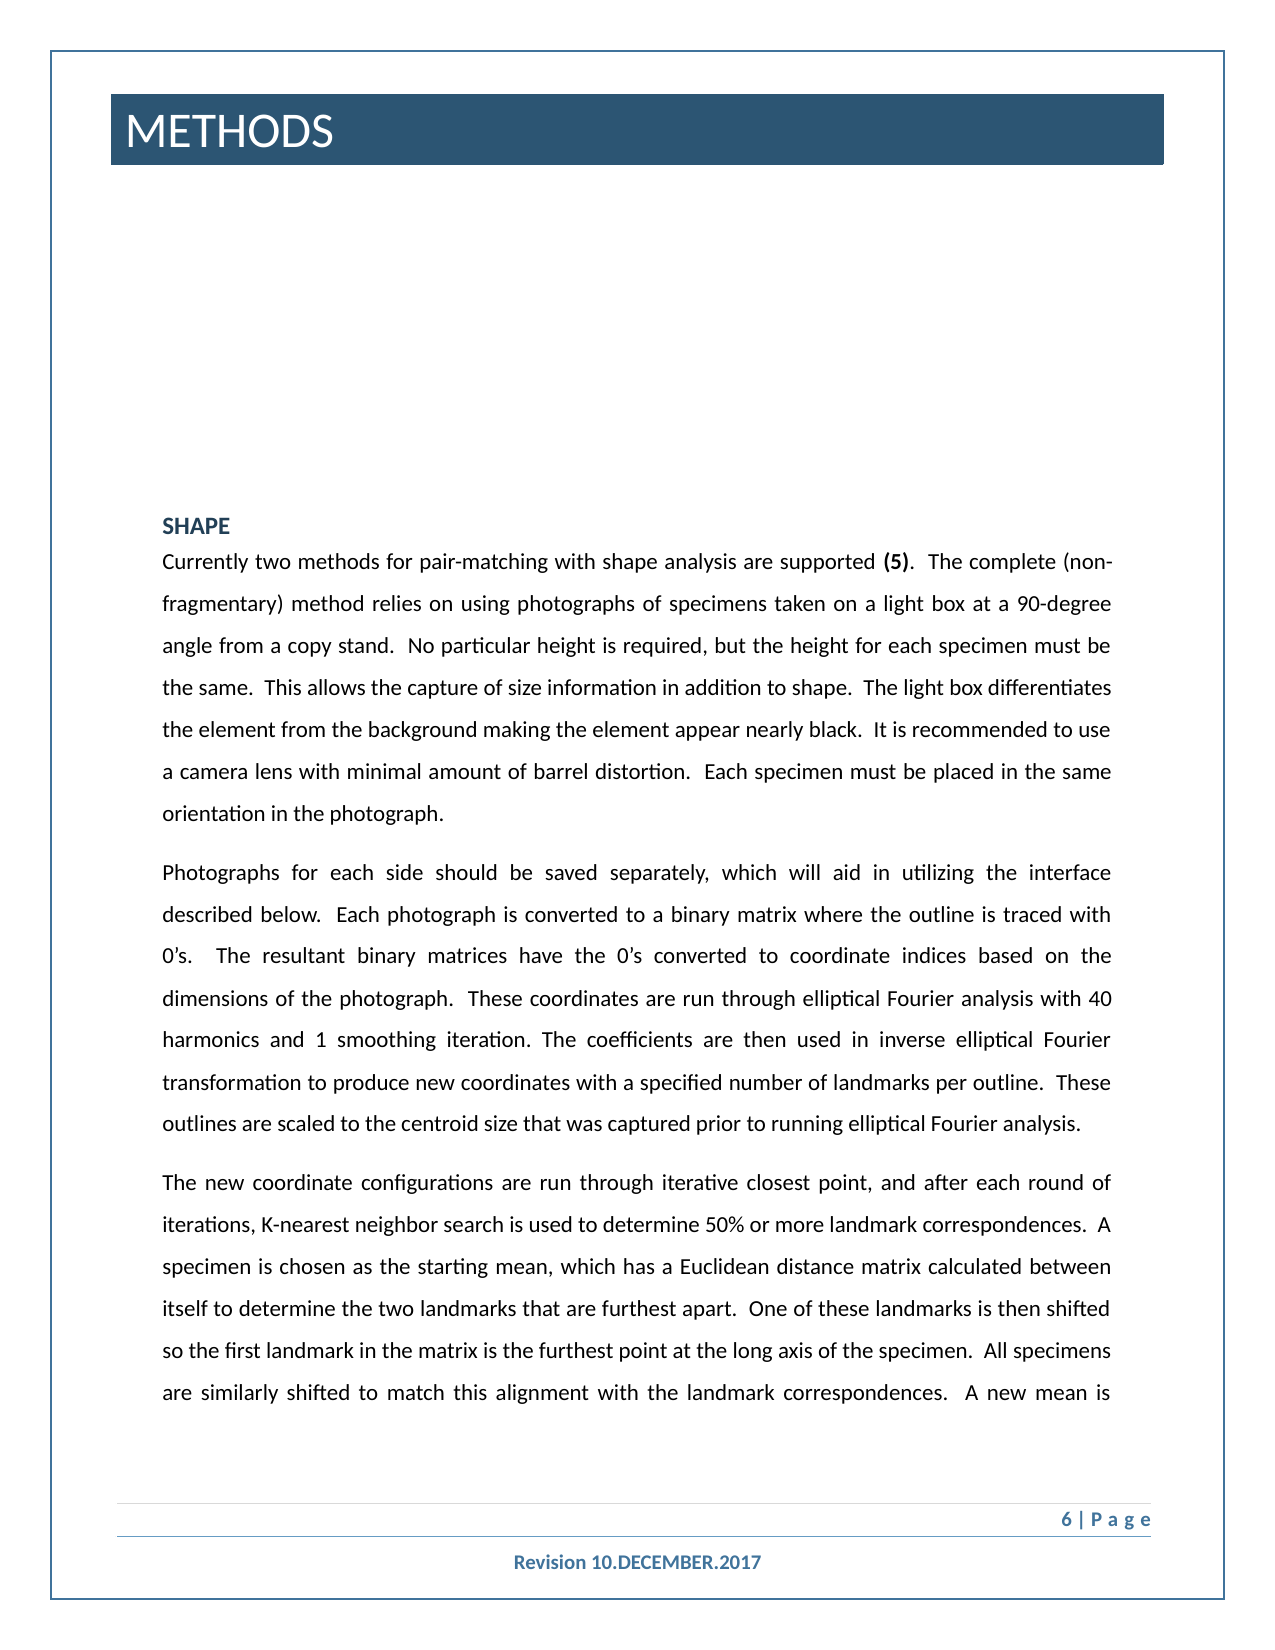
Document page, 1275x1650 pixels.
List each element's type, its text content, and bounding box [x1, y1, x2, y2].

text Photographs for each side should be saved separately, which will aid in utilizing the interface described below. Each photograph is converted to a binary matrix where the outline is traced with 0’s. The resultant binary matrices have the 0’s converted to coordinate indices based on the dimensions of the photograph. These coordinates are run through elliptical Fourier analysis with 40 harmonics and 1 smoothing iteration. The coefficients are then used in inverse elliptical Fourier transformation to produce new coordinates with a specified number of landmarks per outline. These outlines are scaled to the centroid size that was captured prior to running elliptical Fourier analysis. [162, 858, 1113, 1138]
subtitle Shape [162, 510, 1113, 541]
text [162, 1168, 1113, 1406]
text Currently two methods for pair-matching with shape analysis are supported (5). The complete (non-fragmentary) method relies on using photographs of specimens taken on a light box at a 90-degree angle from a copy stand. No particular height is required, but the height for each specimen must be the same. This allows the capture of size information in addition to shape. The light box differentiates the element from the background making the element appear nearly black. It is recommended to use a camera lens with minimal amount of barrel distortion. Each specimen must be placed in the same orientation in the photograph. [162, 547, 1113, 827]
